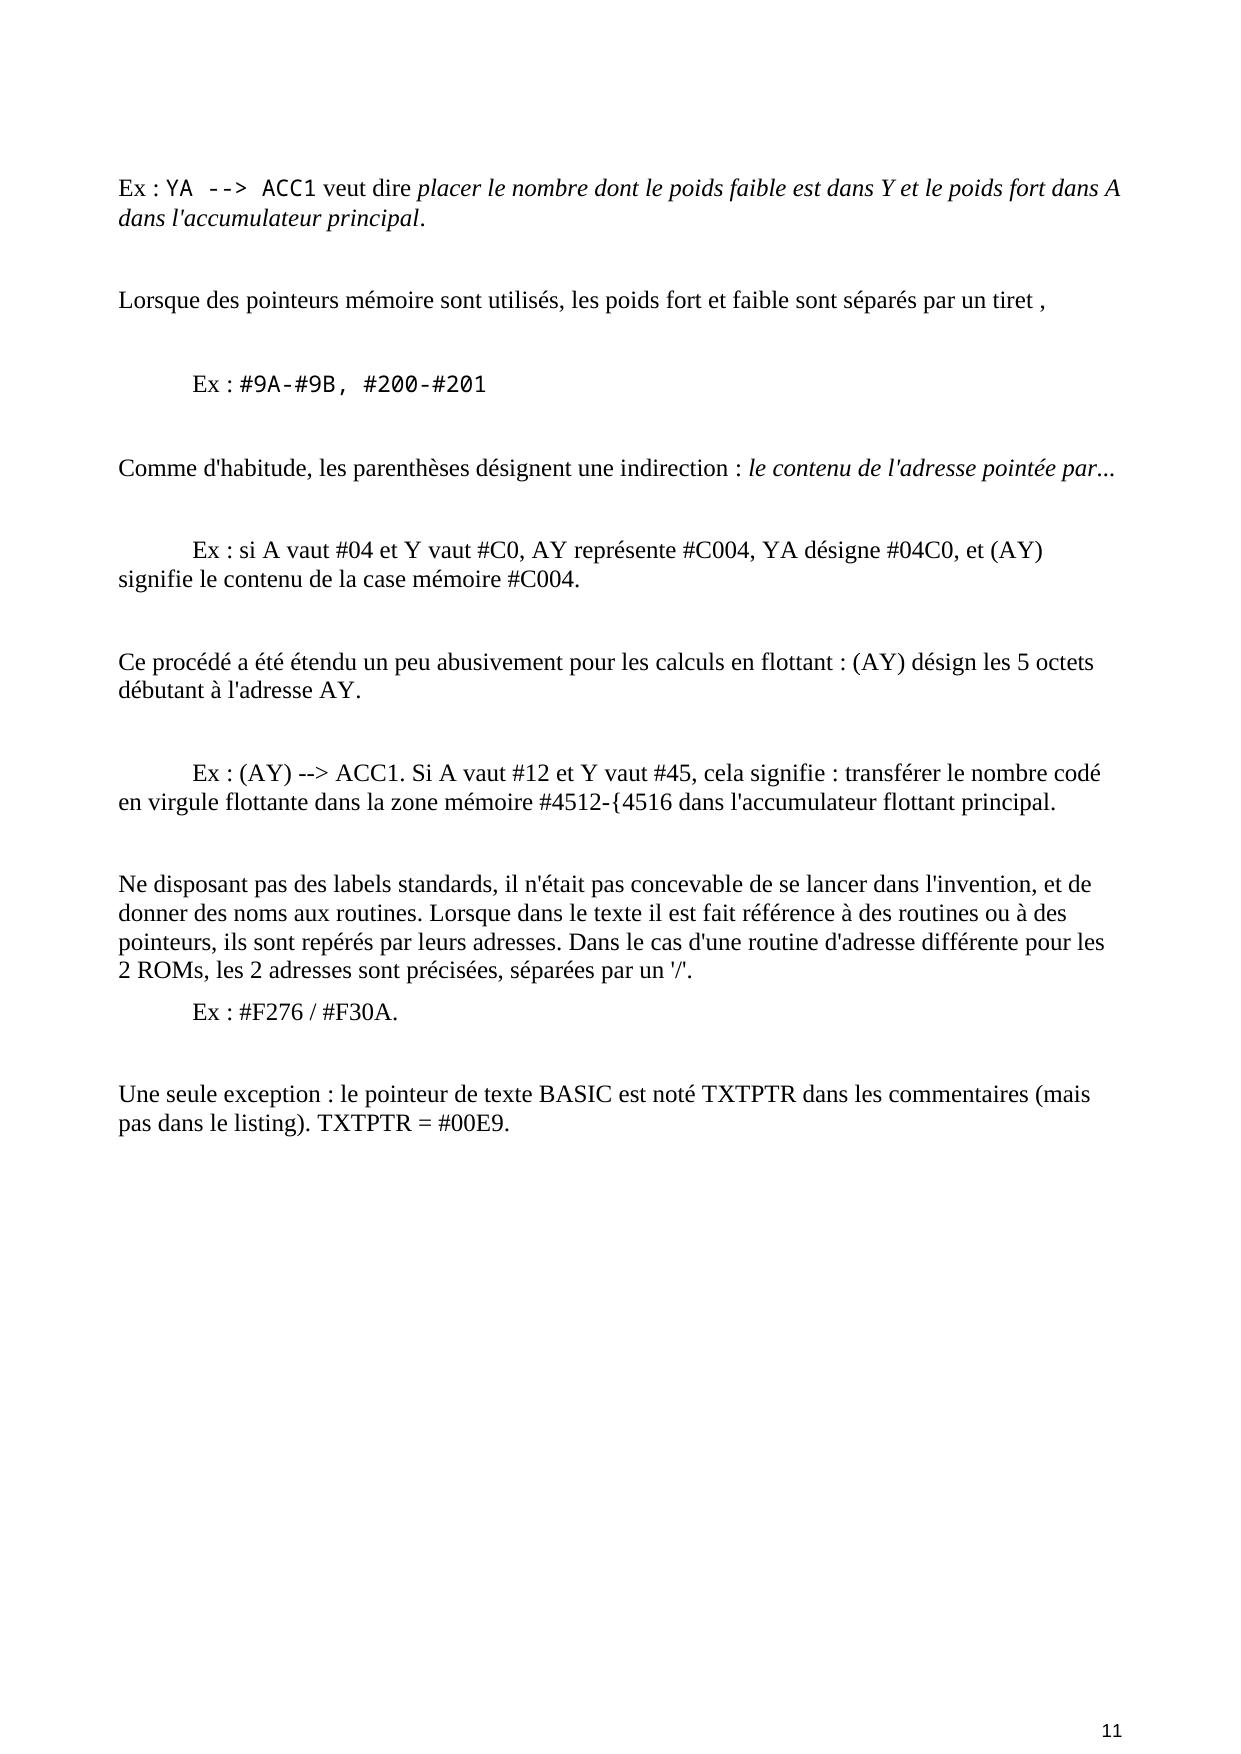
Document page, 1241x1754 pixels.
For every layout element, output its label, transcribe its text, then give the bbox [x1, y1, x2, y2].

text Ne disposant pas des labels standards, il n'était pas concevable de se lancer dans l'invention, et de donner des noms aux routines. Lorsque dans le texte il est fait référence à des routines ou à des pointeurs, ils sont repérés par leurs adresses. Dans le cas d'une routine d'adresse différente pour les 2 ROMs, les 2 adresses sont précisées, séparées par un '/'. [118, 869, 1122, 984]
text Comme d'habitude, les parenthèses désignent une indirection : le contenu de l'adresse pointée par... [118, 453, 1122, 482]
text Une seule exception : le pointeur de texte BASIC est noté TXTPTR dans les commentaires (mais pas dans le listing). TXTPTR = #00E9. [118, 1079, 1122, 1137]
text Ex : YA --> ACC1 veut dire placer le nombre dont le poids faible est dans Y et le poids fort dans A dans l'accumulateur principal. [118, 172, 1122, 232]
text Ex : (AY) --> ACC1. Si A vaut #12 et Y vaut #45, cela signifie : transférer le nombre codé en virgule flottante dans la zone mémoire #4512-{4516 dans l'accumulateur flottant principal. [118, 758, 1122, 816]
text Ce procédé a été étendu un peu abusivement pour les calculs en flottant : (AY) désign les 5 octets débutant à l'adresse AY. [118, 647, 1122, 704]
text Ex : #F276 / #F30A. [118, 997, 1122, 1026]
text Lorsque des pointeurs mémoire sont utilisés, les poids fort et faible sont séparés par un tiret , [118, 286, 1122, 314]
text Ex : #9A-#9B, #200-#201 [118, 368, 1122, 399]
text Ex : si A vaut #04 et Y vaut #C0, AY représente #C004, YA désigne #04C0, et (AY) signifie le contenu de la case mémoire #C004. [118, 536, 1122, 593]
